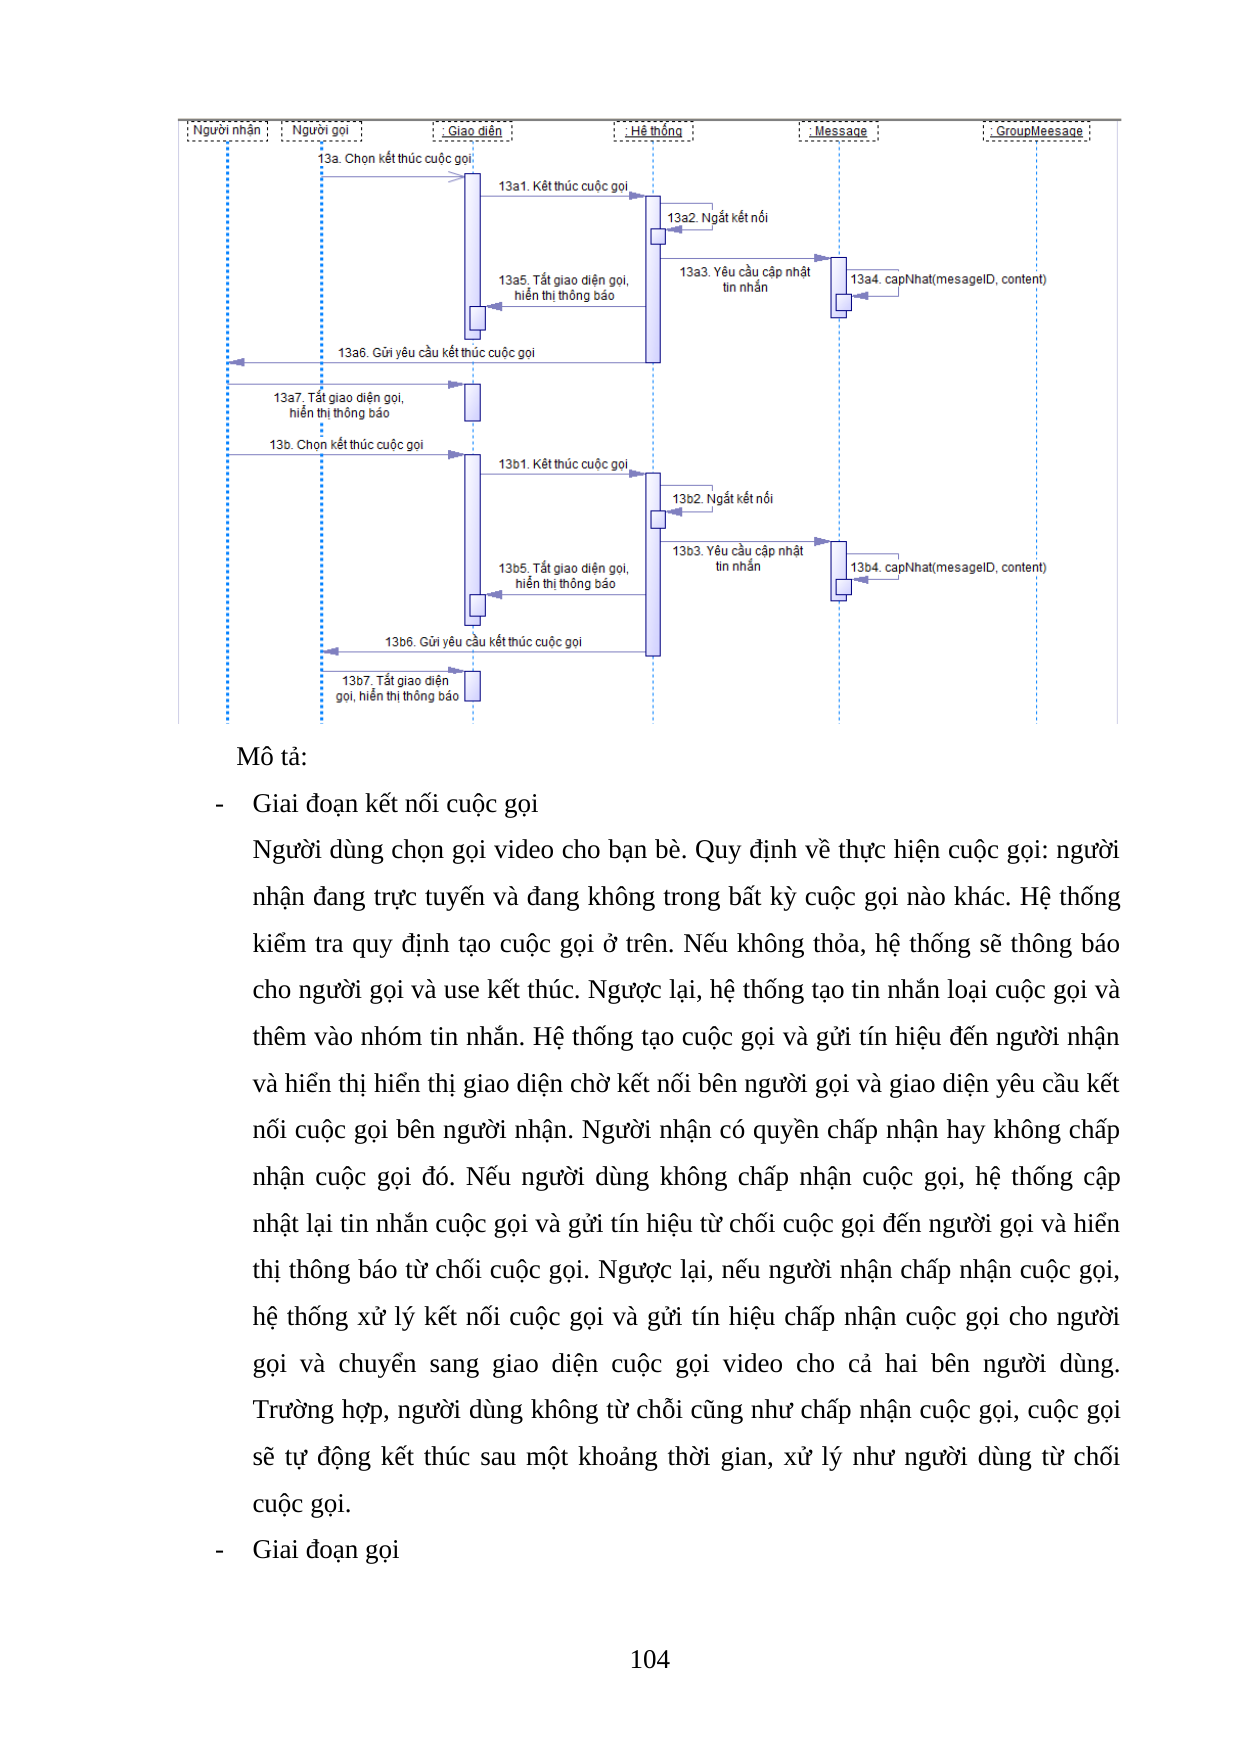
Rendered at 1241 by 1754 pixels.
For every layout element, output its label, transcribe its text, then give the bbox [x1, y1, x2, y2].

list Giai đoạn gọi [215, 1534, 1122, 1565]
text Mô tả: [177, 740, 1122, 771]
picture [177, 118, 1122, 725]
list Người dùng chọn gọi video cho bạn bè. Quy định về thực hiện cuộc gọi: người nhận đang trực tuyến và đang không trong bất kỳ cuộc gọi nào khác. Hệ thống kiểm tra quy định tạo cuộc gọi ở trên. Nếu không thỏa, hệ thống sẽ thông báo cho người gọi và use kết thúc. Ngược lại, hệ thống tạo tin nhắn loại cuộc gọi và thêm vào nhóm tin nhắn. Hệ thống tạo cuộc gọi và gửi tín hiệu đến người nhận và hiển thị hiển thị giao diện chờ kết nối bên người gọi và giao diện yêu cầu kết nối cuộc gọi bên người nhận. Người nhận có quyền chấp nhận hay không chấp nhận cuộc gọi đó. Nếu người dùng không chấp nhận cuộc gọi, hệ thống cập nhật lại tin nhắn cuộc gọi và gửi tín hiệu từ chối cuộc gọi đến người gọi và hiển thị thông báo từ chối cuộc gọi. Ngược lại, nếu người nhận chấp nhận cuộc gọi, hệ thống xử lý kết nối cuộc gọi và gửi tín hiệu chấp nhận cuộc gọi cho người gọi và chuyển sang giao diện cuộc gọi video cho cả hai bên người dùng. Trường hợp, người dùng không từ chỗi cũng như chấp nhận cuộc gọi, cuộc gọi sẽ tự động kết thúc sau một khoảng thời gian, xử lý như người dùng từ chối cuộc gọi. [252, 834, 1122, 1518]
list Giai đoạn kết nối cuộc gọi [215, 787, 1122, 818]
